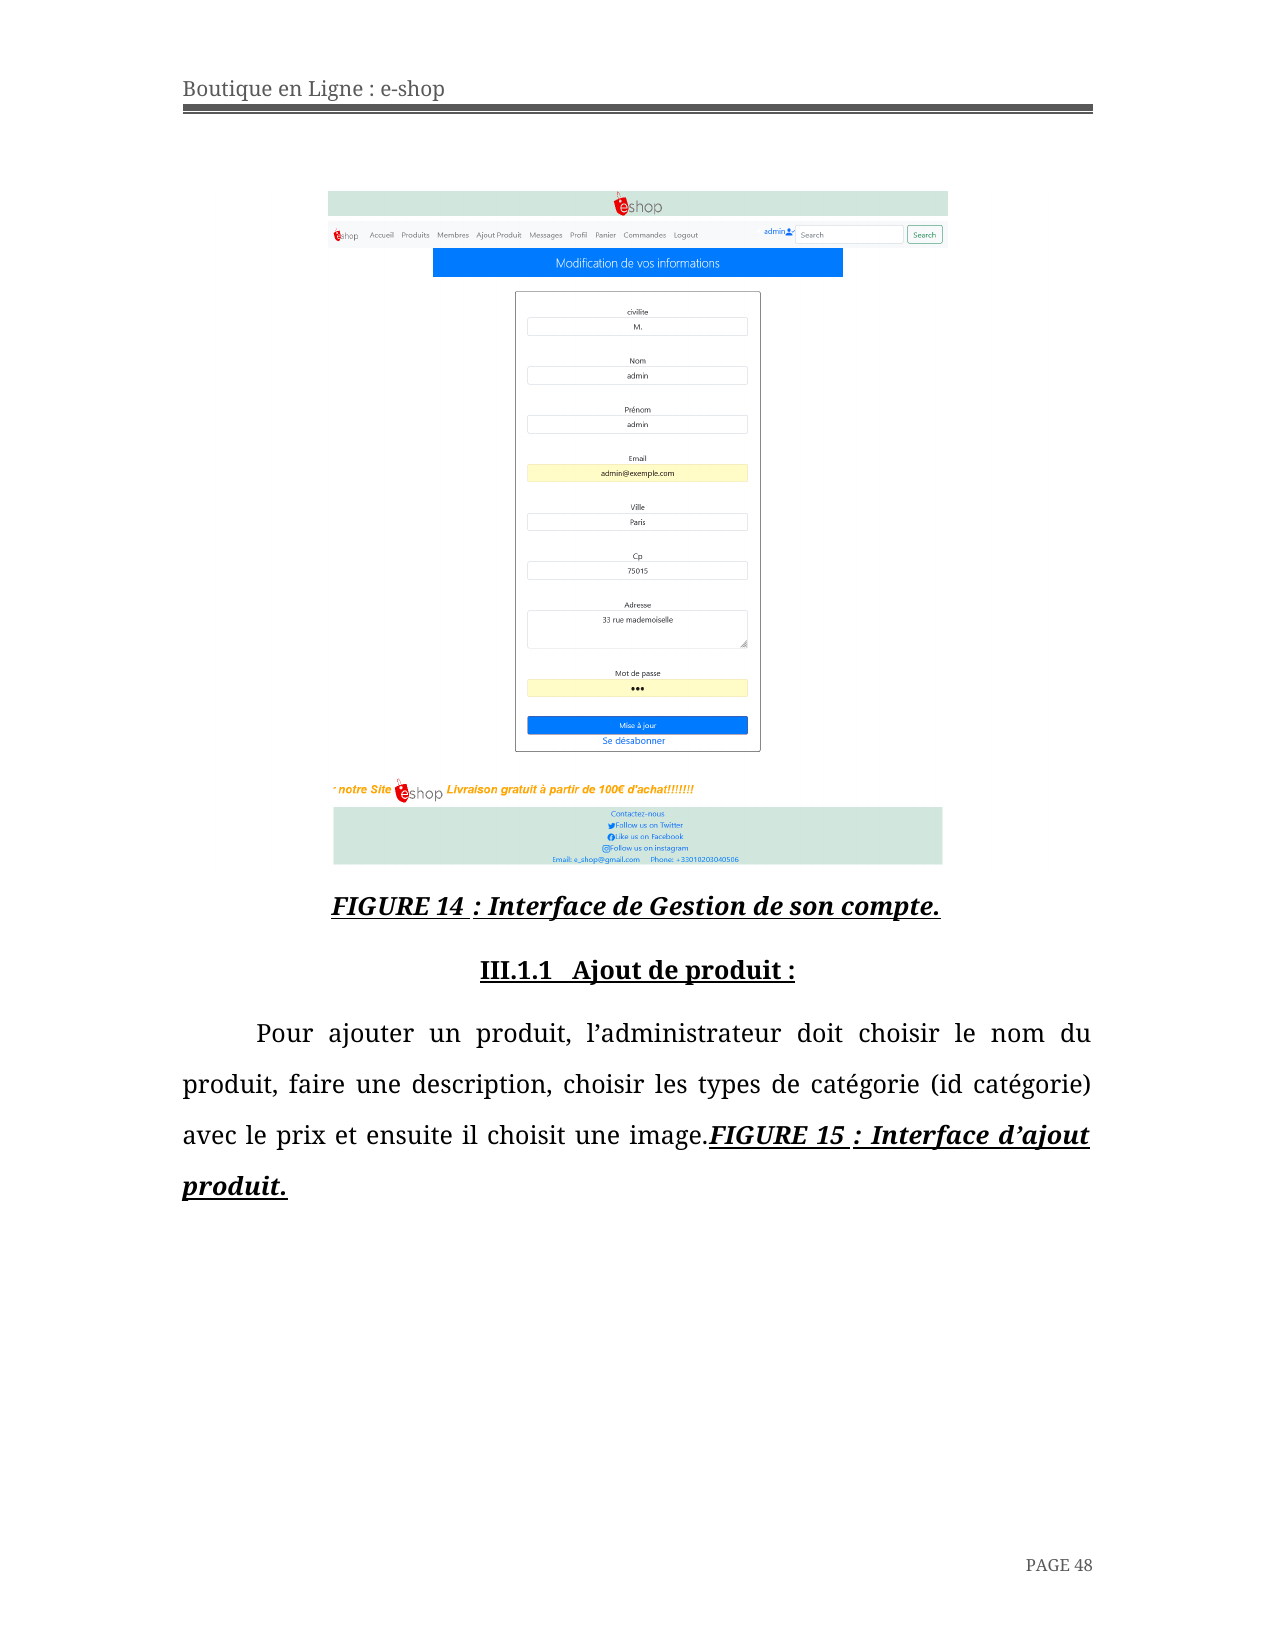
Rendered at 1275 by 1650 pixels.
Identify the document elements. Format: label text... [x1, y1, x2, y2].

text III.1.1 Ajout de produit : [182, 952, 1093, 986]
text Pour ajouter un produit, l’administrateur doit choisir le nom du produit, faire une description, choisir les types de catégorie (id catégorie) avec le prix et ensuite il choisit une image.FIGURE 15 : Interface d’ajout produit. [182, 1016, 1093, 1203]
picture [182, 191, 1093, 872]
text FIGURE 14 : Interface de Gestion de son compte. [182, 872, 1093, 923]
